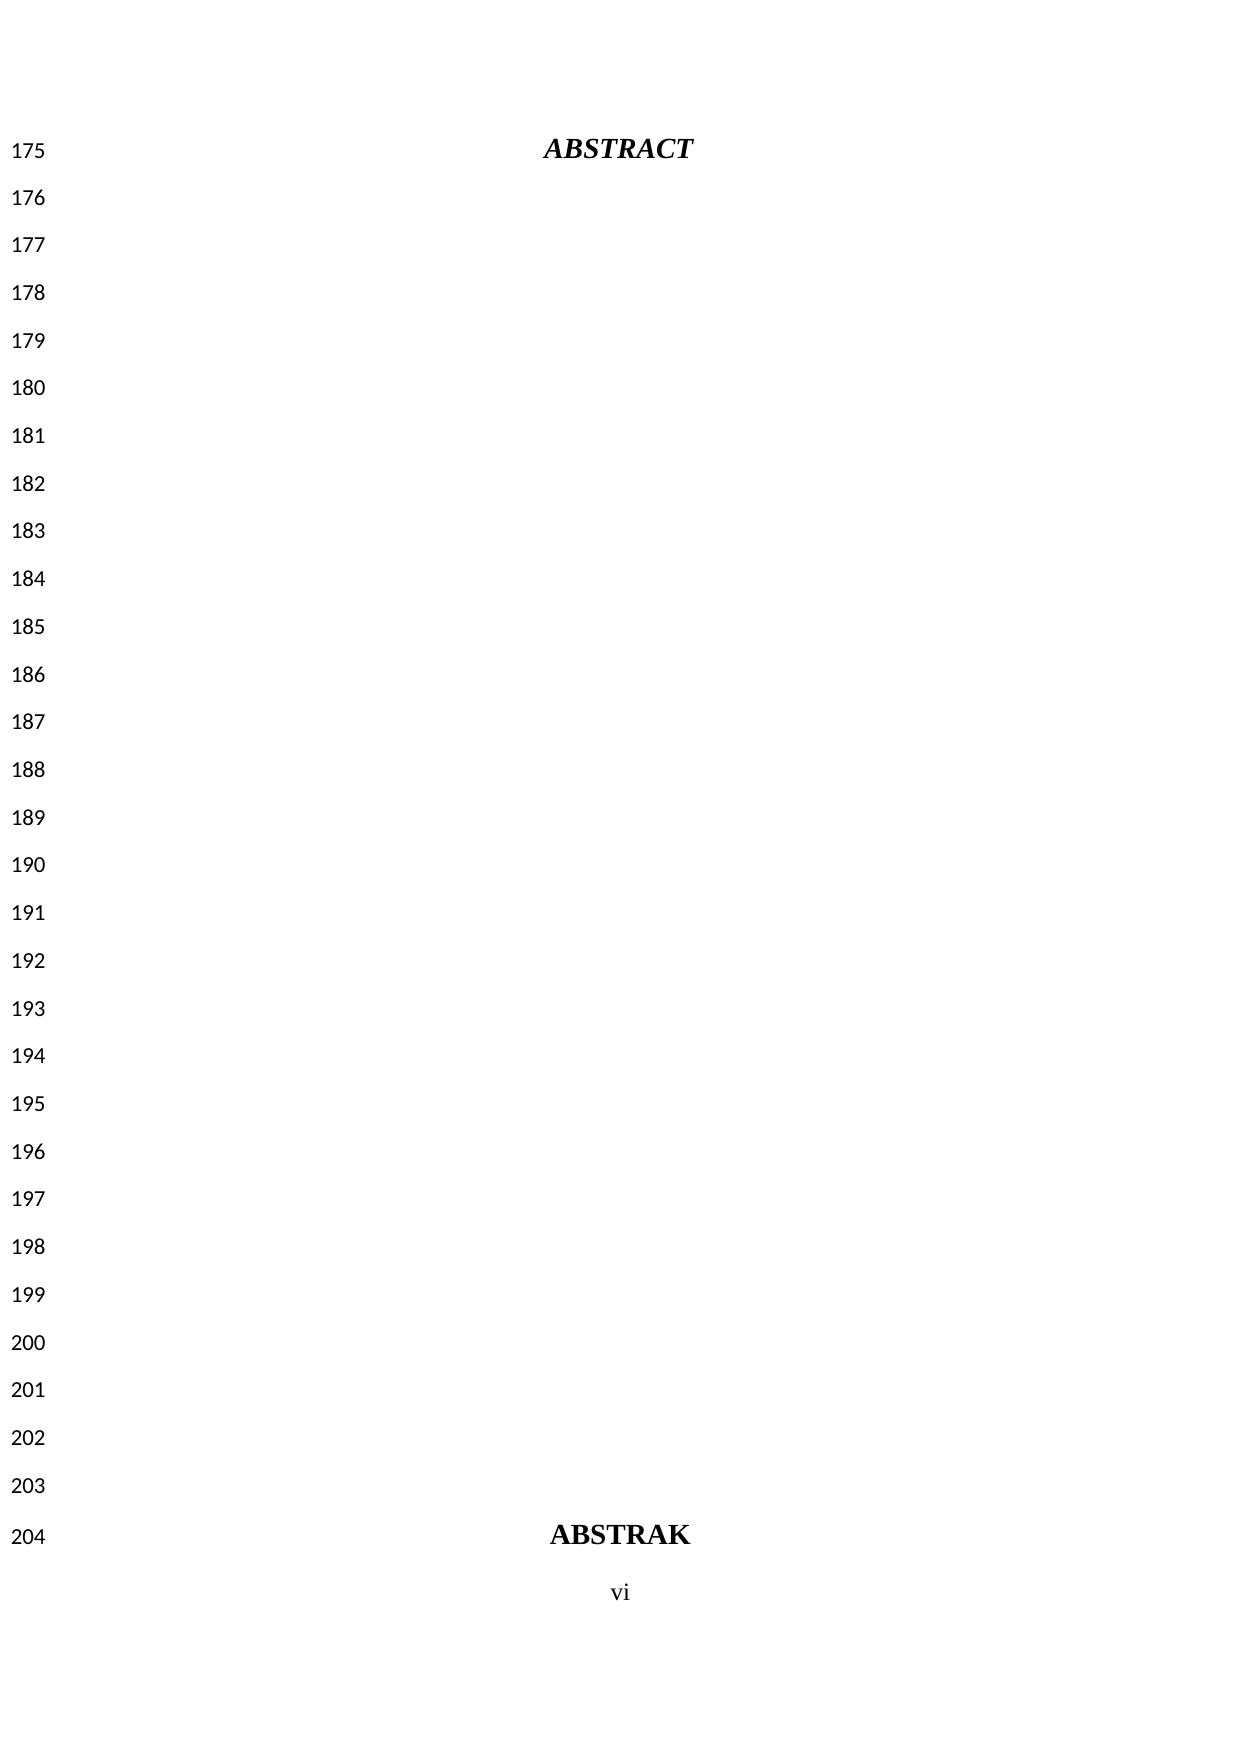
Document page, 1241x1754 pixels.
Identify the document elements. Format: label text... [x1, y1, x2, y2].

subtitle ABSTRACT [75, 131, 1165, 165]
subtitle ABSTRAK [75, 1517, 1165, 1551]
